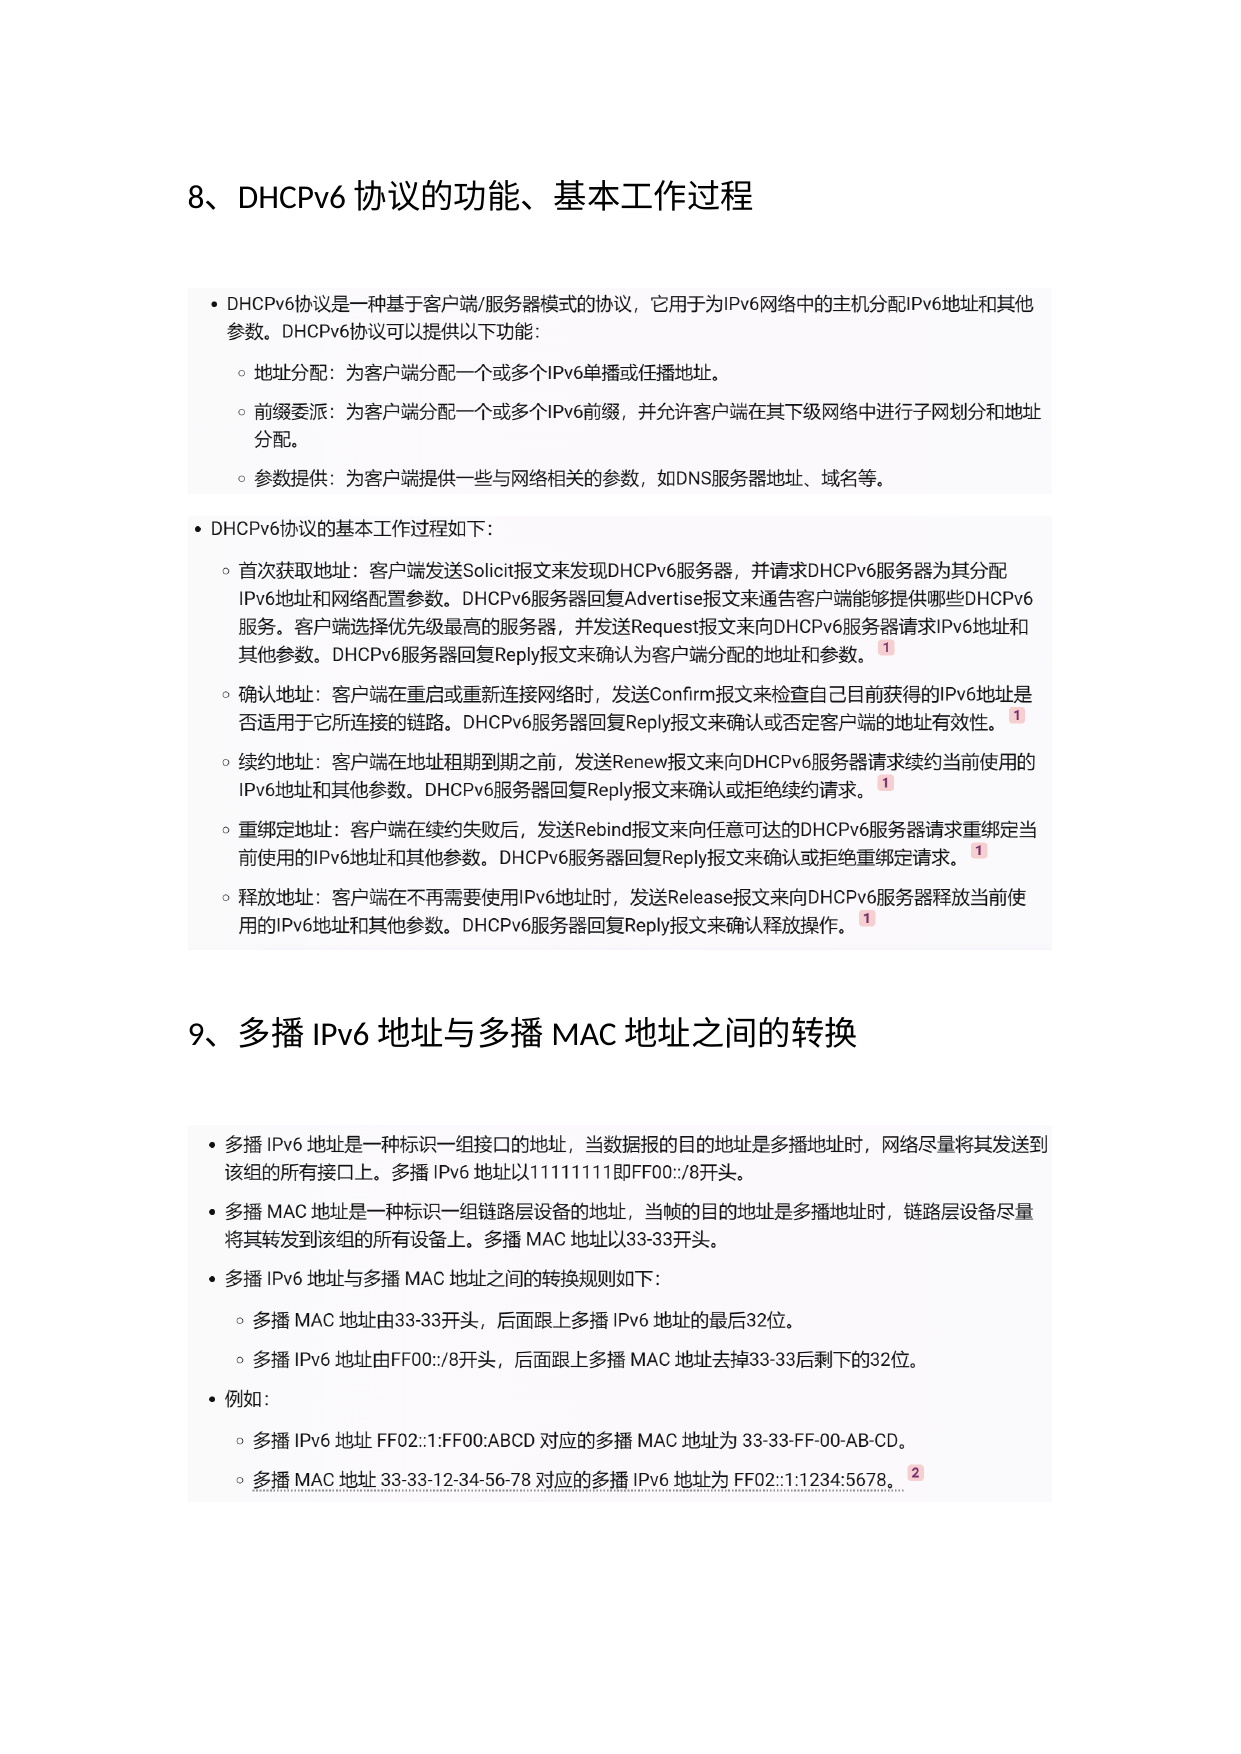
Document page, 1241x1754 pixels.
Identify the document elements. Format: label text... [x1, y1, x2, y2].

picture [187, 1125, 1052, 1502]
subtitle 8、DHCPv6 协议的功能、基本工作过程 [187, 162, 1053, 227]
picture [187, 288, 1052, 494]
picture [187, 516, 1053, 950]
subtitle 9、多播 IPv6 地址与多播 MAC 地址之间的转换 [187, 998, 1053, 1063]
